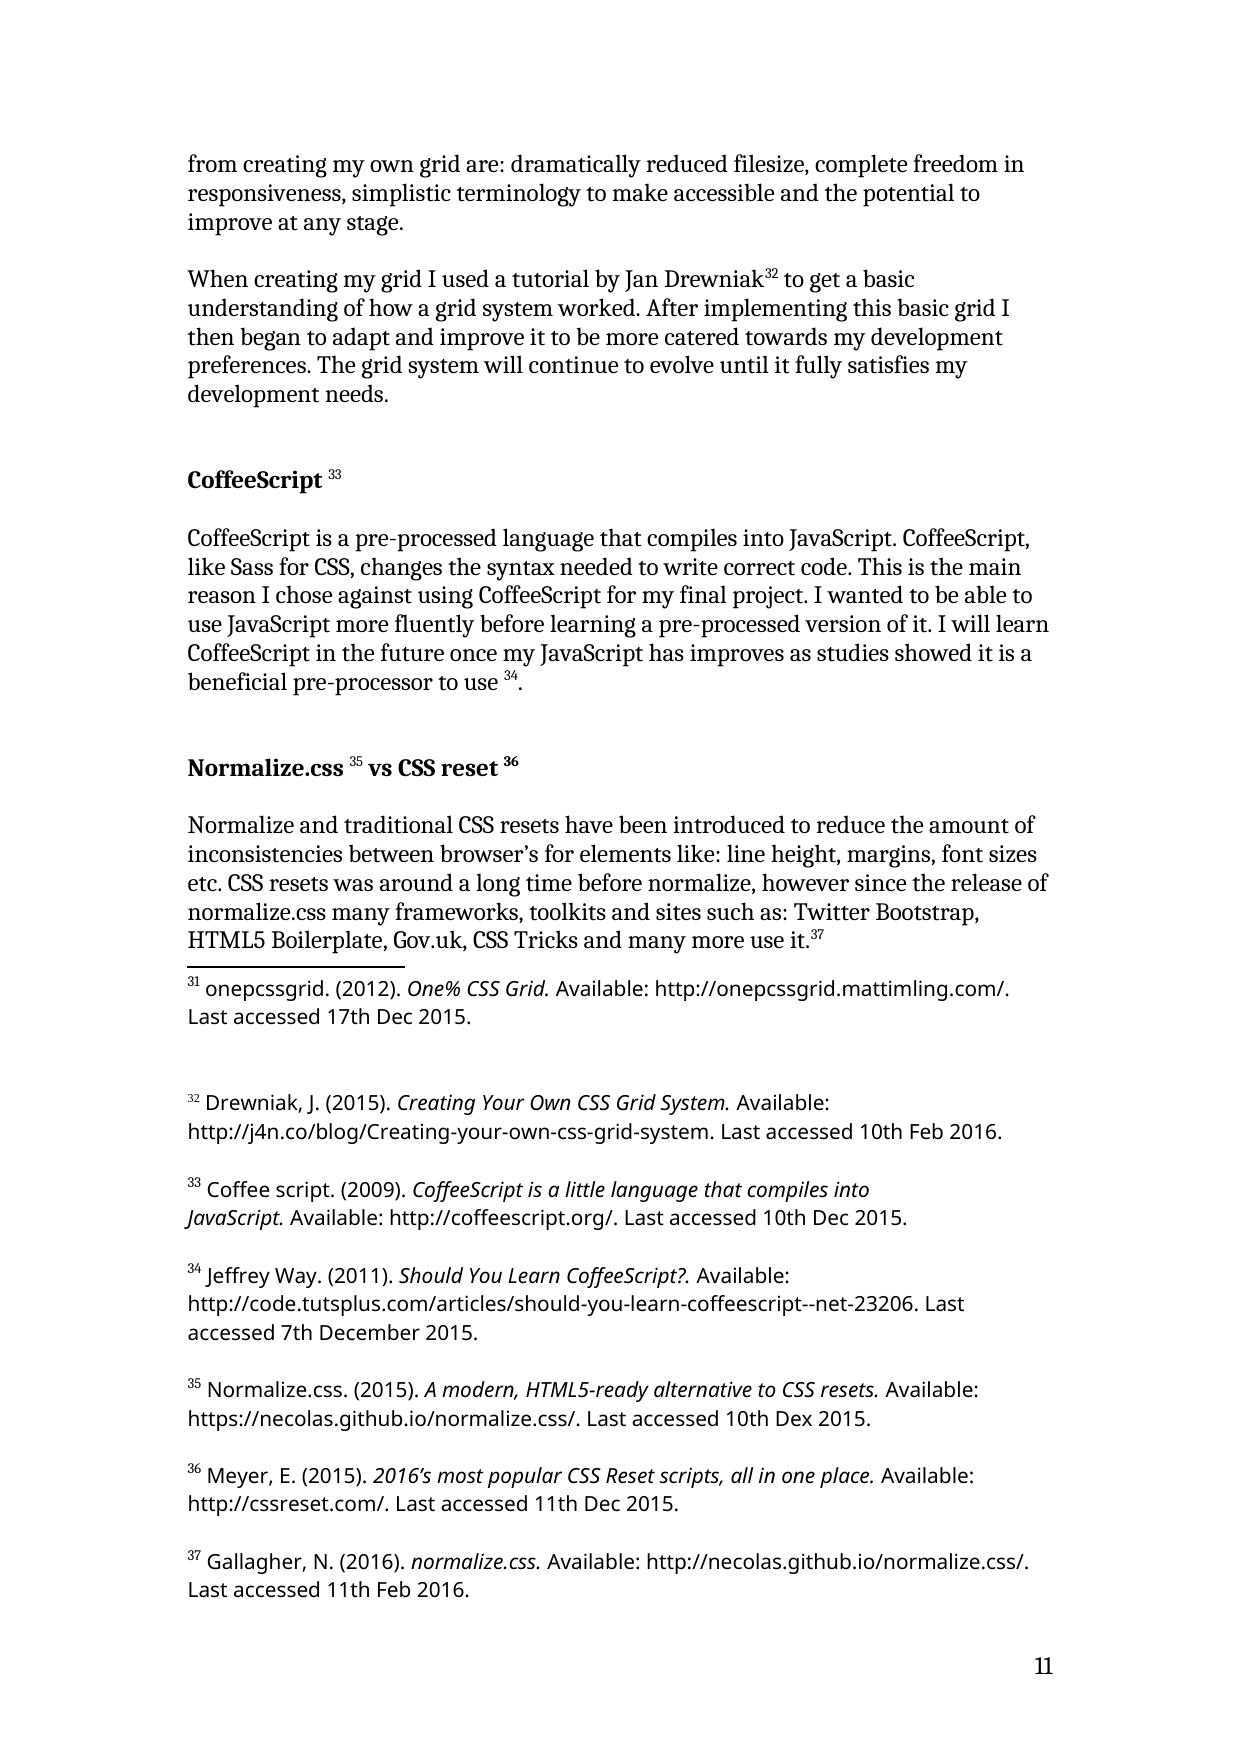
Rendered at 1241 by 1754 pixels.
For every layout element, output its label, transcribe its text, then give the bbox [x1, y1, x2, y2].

text CoffeeScript is a pre-processed language that compiles into JavaScript. CoffeeScript, like Sass for CSS, changes the syntax needed to write correct code. This is the main reason I chose against using CoffeeScript for my final project. I wanted to be able to use JavaScript more fluently before learning a pre-processed version of it. I will learn CoffeeScript in the future once my JavaScript has improves as studies showed it is a beneficial pre-processor to use . [187, 524, 1053, 725]
text CoffeeScript [187, 466, 1053, 495]
text Normalize.css vs CSS reset [187, 754, 1053, 782]
text Normalize and traditional CSS resets have been introduced to reduce the amount of inconsistencies between browser’s for elements like: line height, margins, font sizes etc. CSS resets was around a long time before normalize, however since the release of normalize.css many frameworks, toolkits and sites such as: Twitter Bootstrap, HTML5 Boilerplate, Gov.uk, CSS Tricks and many more use it. [187, 811, 1053, 955]
text When creating my grid I used a tutorial by Jan Drewniak to get a basic understanding of how a grid system worked. After implementing this basic grid I then began to adapt and improve it to be more catered towards my development preferences. The grid system will continue to evolve until it fully satisfies my development needs. [187, 265, 1053, 409]
text Creating a custom grid gives you complete freedom to organise the layout of your websites. The most common platforms to access pre-defined grid systems are through frameworks like: Bootstrap, Foundation and Skeleton. However you are also able to download stand-alone grid systems such as: 960 Grid System, Fluidable and One % Css Grid. I was going to use the latter of the two, the stand-alone grid system. Instead I decided to create my own grid system from scratch. The benefits from creating my own grid are: dramatically reduced filesize, complete freedom in responsiveness, simplistic terminology to make accessible and the potential to improve at any stage. [187, 150, 1053, 236]
